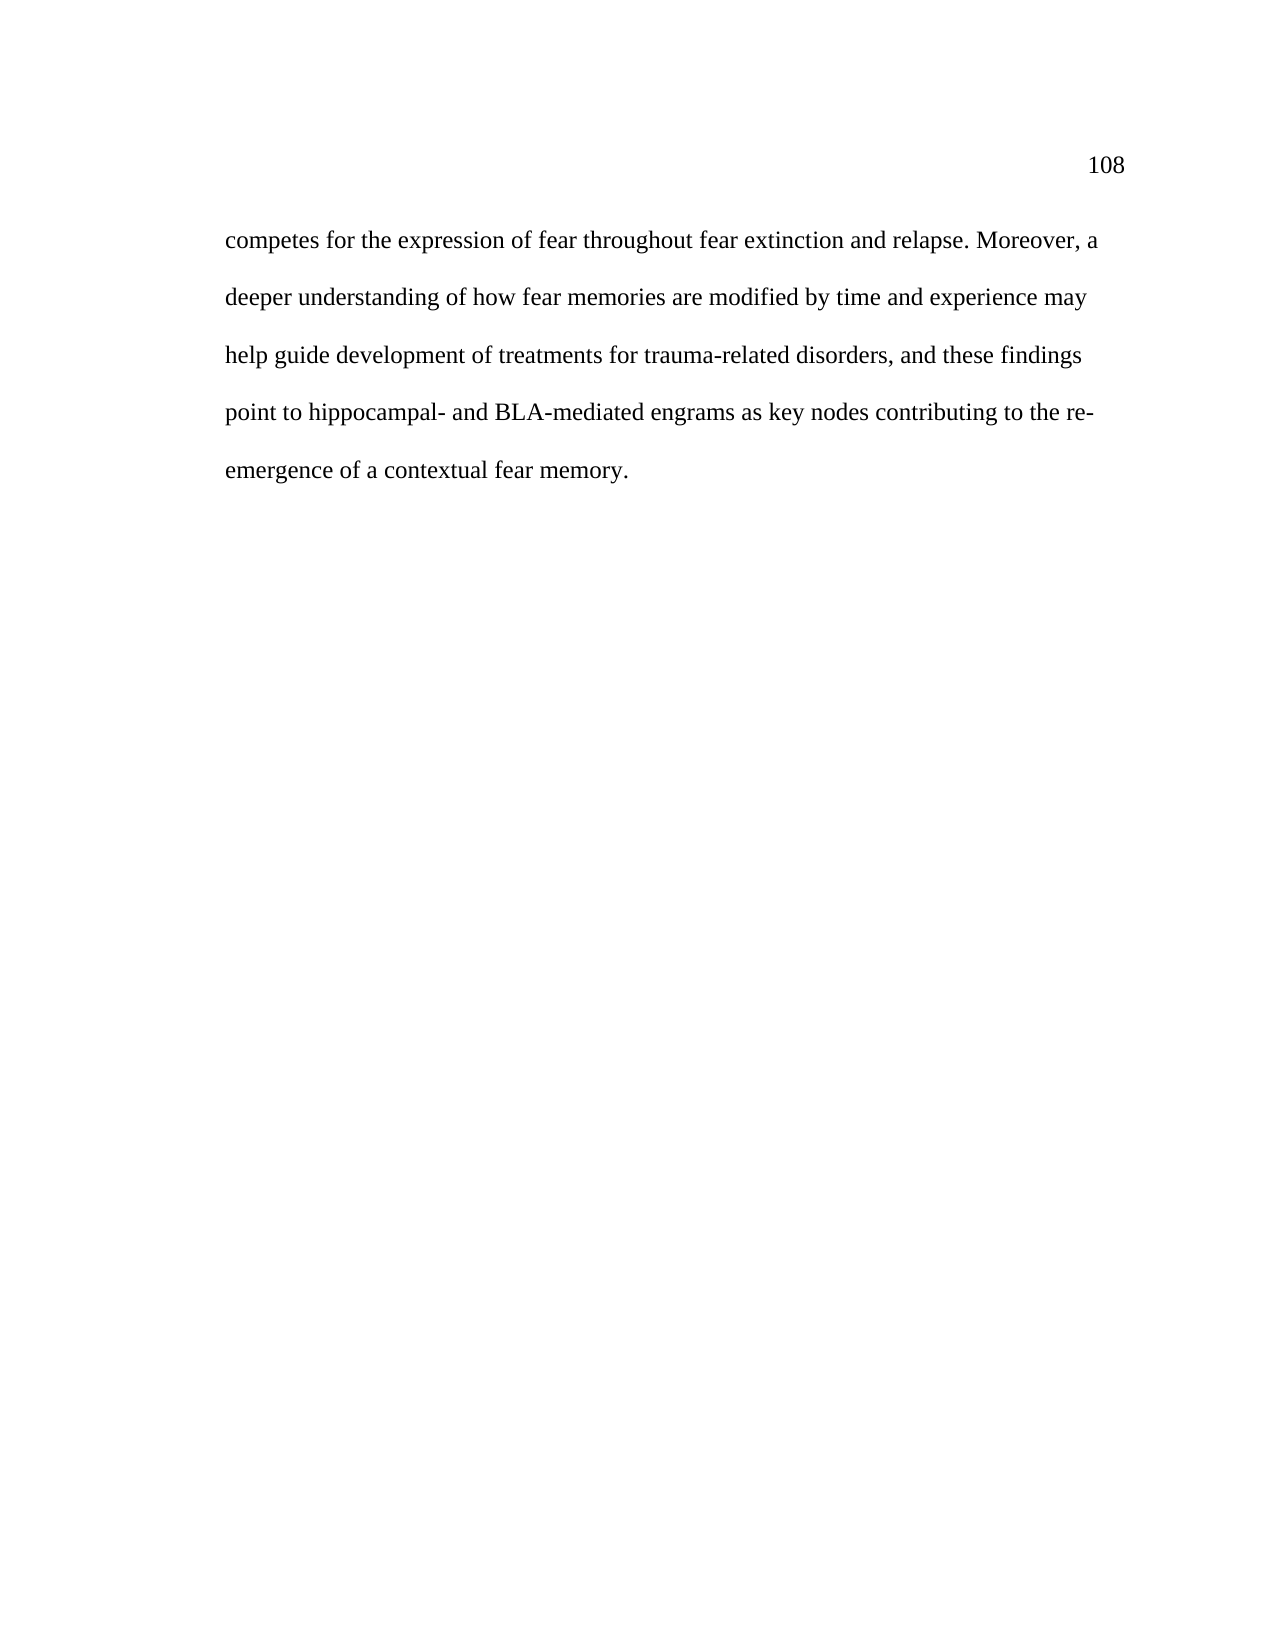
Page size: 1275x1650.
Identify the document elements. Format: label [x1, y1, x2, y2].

text [225, 225, 1125, 484]
